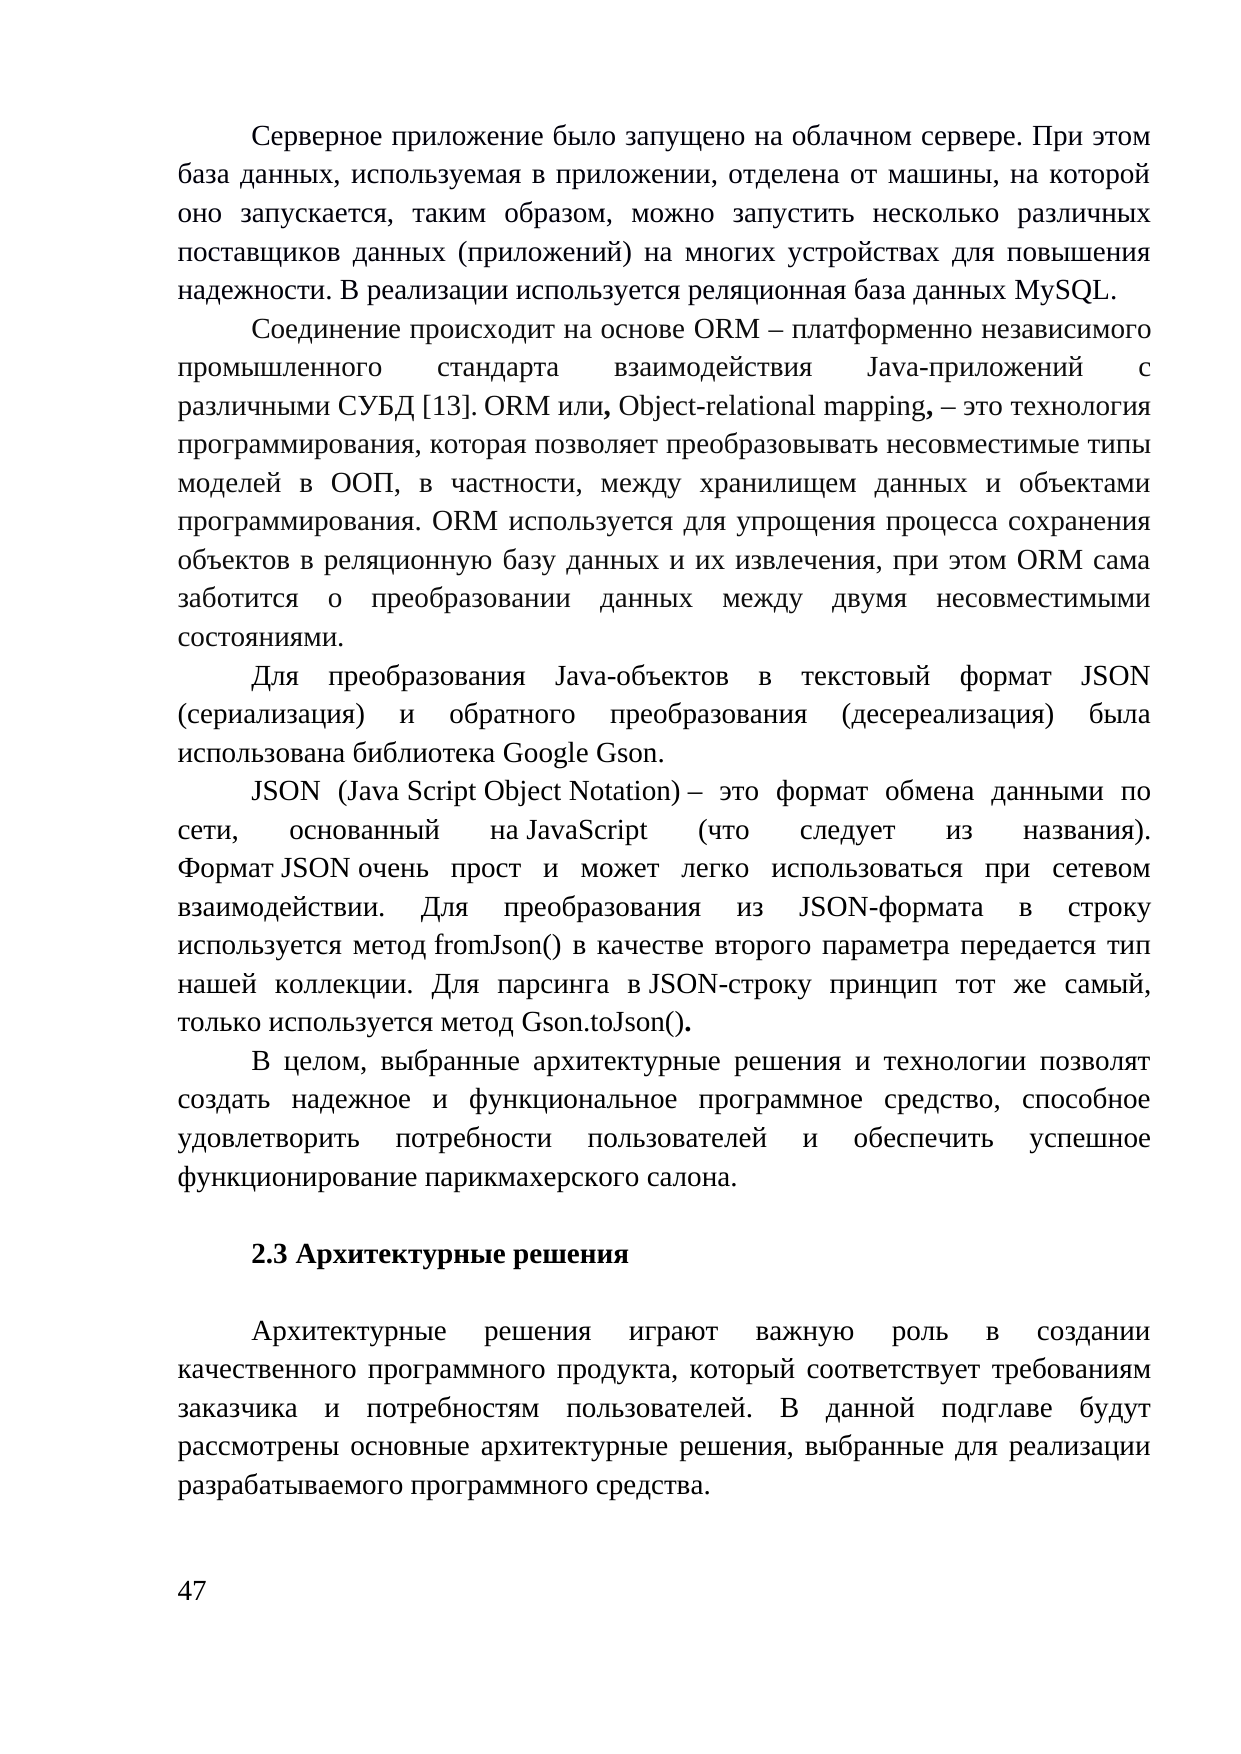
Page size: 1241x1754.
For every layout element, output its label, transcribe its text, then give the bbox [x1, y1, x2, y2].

text Серверное приложение было запущено на облачном сервере. При этом база данных, используемая в приложении, отделена от машины, на которой оно запускается, таким образом, можно запустить несколько различных поставщиков данных (приложений) на многих устройствах для повышения надежности. В реализации используется реляционная база данных MySQL. [177, 118, 1152, 306]
list Для преобразования Java-объектов в текстовый формат JSON (сериализация) и обратного преобразования (десереализация) была использована библиотека Google Gson. [177, 730, 1152, 768]
list Для преобразования Java-объектов в текстовый формат JSON (сериализация) и обратного преобразования (десереализация) была использована библиотека Google Gson. [177, 658, 1152, 696]
list Соединение происходит на основе ORM – платформенно независимого промышленного стандарта взаимодействия Java-приложений с различными СУБД [13]. ORM или, Object-relational mapping, – это технология программирования, которая позволяет преобразовывать несовместимые типы моделей в ООП, в частности, между хранилищем данных и объектами программирования. ORM используется для упрощения процесса сохранения объектов в реляционную базу данных и их извлечения, при этом ORM сама заботится о преобразовании данных между двумя несовместимыми состояниями. [177, 383, 1152, 653]
list JSON (Java Script Object Notation) – это формат обмена данными по сети, основанный на JavaScript (что следует из названия). Формат JSON очень прост и может легко использоваться при сетевом взаимодействии. Для преобразования из JSON-формата в строку используется метод fromJson() в качестве второго параметра передается тип нашей коллекции. Для парсинга в JSON-строку принцип тот же самый, только используется метод Gson.toJson(). [177, 773, 1152, 1038]
list Соединение происходит на основе ORM – платформенно независимого промышленного стандарта взаимодействия Java-приложений с различными СУБД [13]. ORM или, Object-relational mapping, – это технология программирования, которая позволяет преобразовывать несовместимые типы моделей в ООП, в частности, между хранилищем данных и объектами программирования. ORM используется для упрощения процесса сохранения объектов в реляционную базу данных и их извлечения, при этом ORM сама заботится о преобразовании данных между двумя несовместимыми состояниями. [177, 311, 1152, 349]
list В целом, выбранные архитектурные решения и технологии позволят создать надежное и функциональное программное средство, способное удовлетворить потребности пользователей и обеспечить успешное функционирование парикмахерского салона. [177, 1043, 1152, 1192]
text Архитектурные решения играют важную роль в создании качественного программного продукта, который соответствует требованиям заказчика и потребностям пользователей. В данной подглаве будут рассмотрены основные архитектурные решения, выбранные для реализации разрабатываемого программного средства. [177, 1313, 1152, 1501]
list Архитектурные решения [251, 1236, 1152, 1269]
